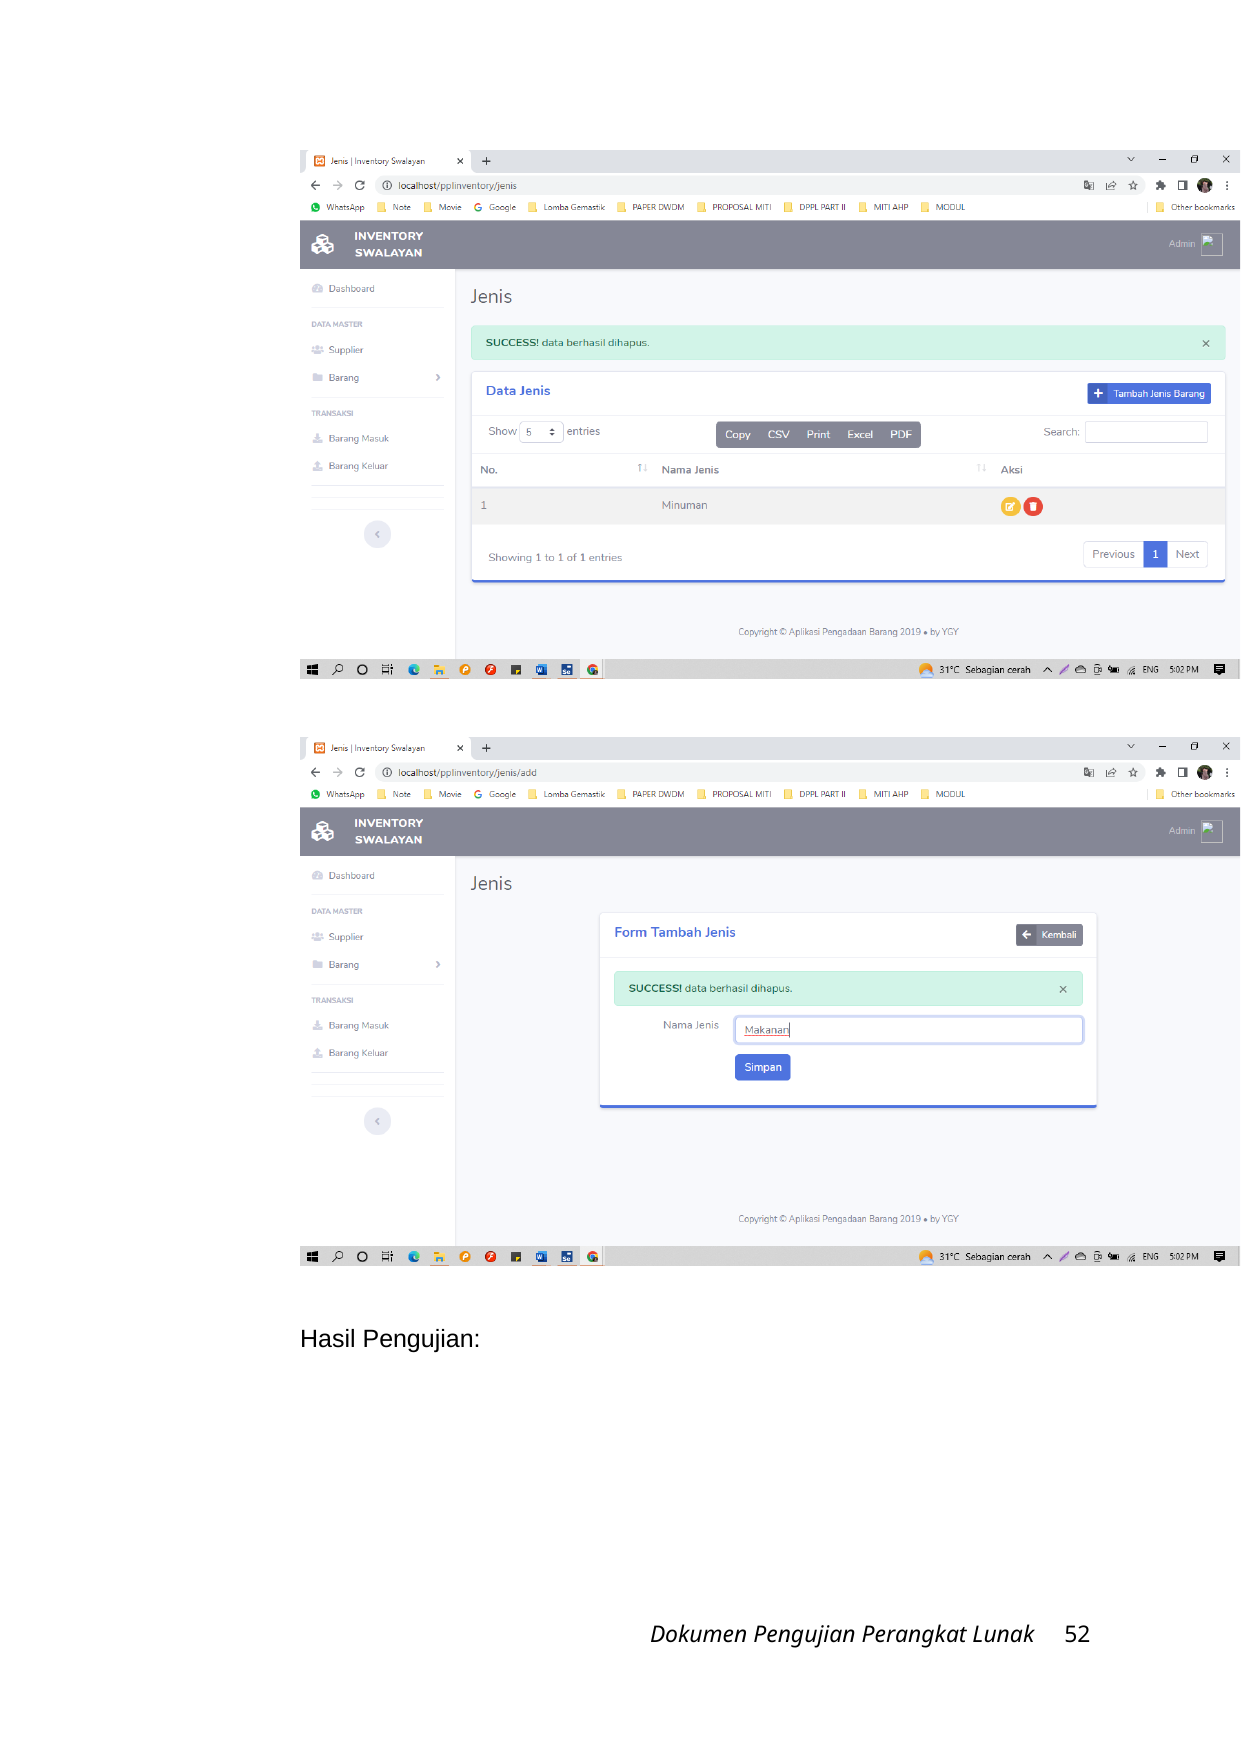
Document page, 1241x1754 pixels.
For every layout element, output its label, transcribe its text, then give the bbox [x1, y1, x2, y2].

list Hasil Pengujian: [300, 1324, 1090, 1353]
picture [300, 737, 1241, 1266]
picture [300, 150, 1241, 679]
